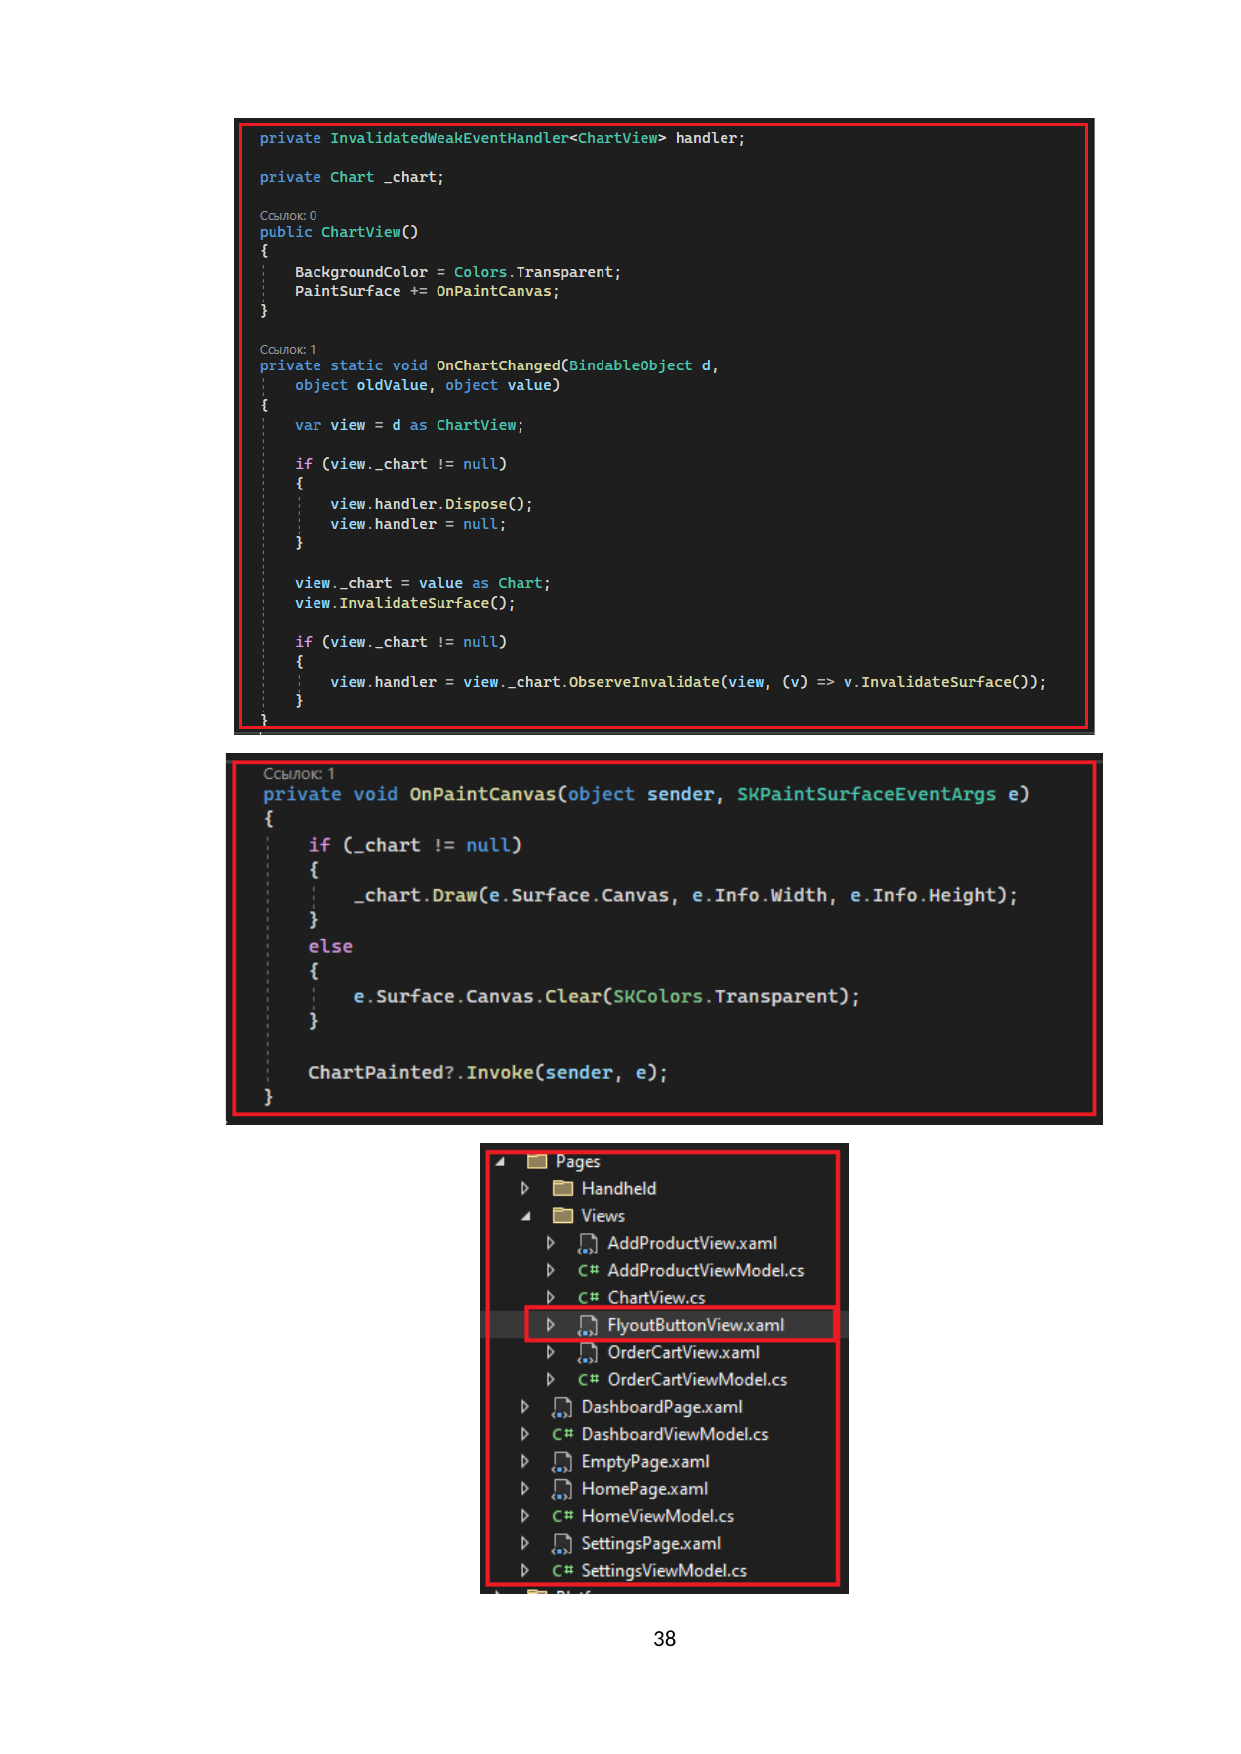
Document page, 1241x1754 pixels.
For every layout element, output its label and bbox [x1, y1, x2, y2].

picture [234, 118, 1095, 735]
picture [480, 1143, 849, 1594]
picture [225, 753, 1103, 1125]
